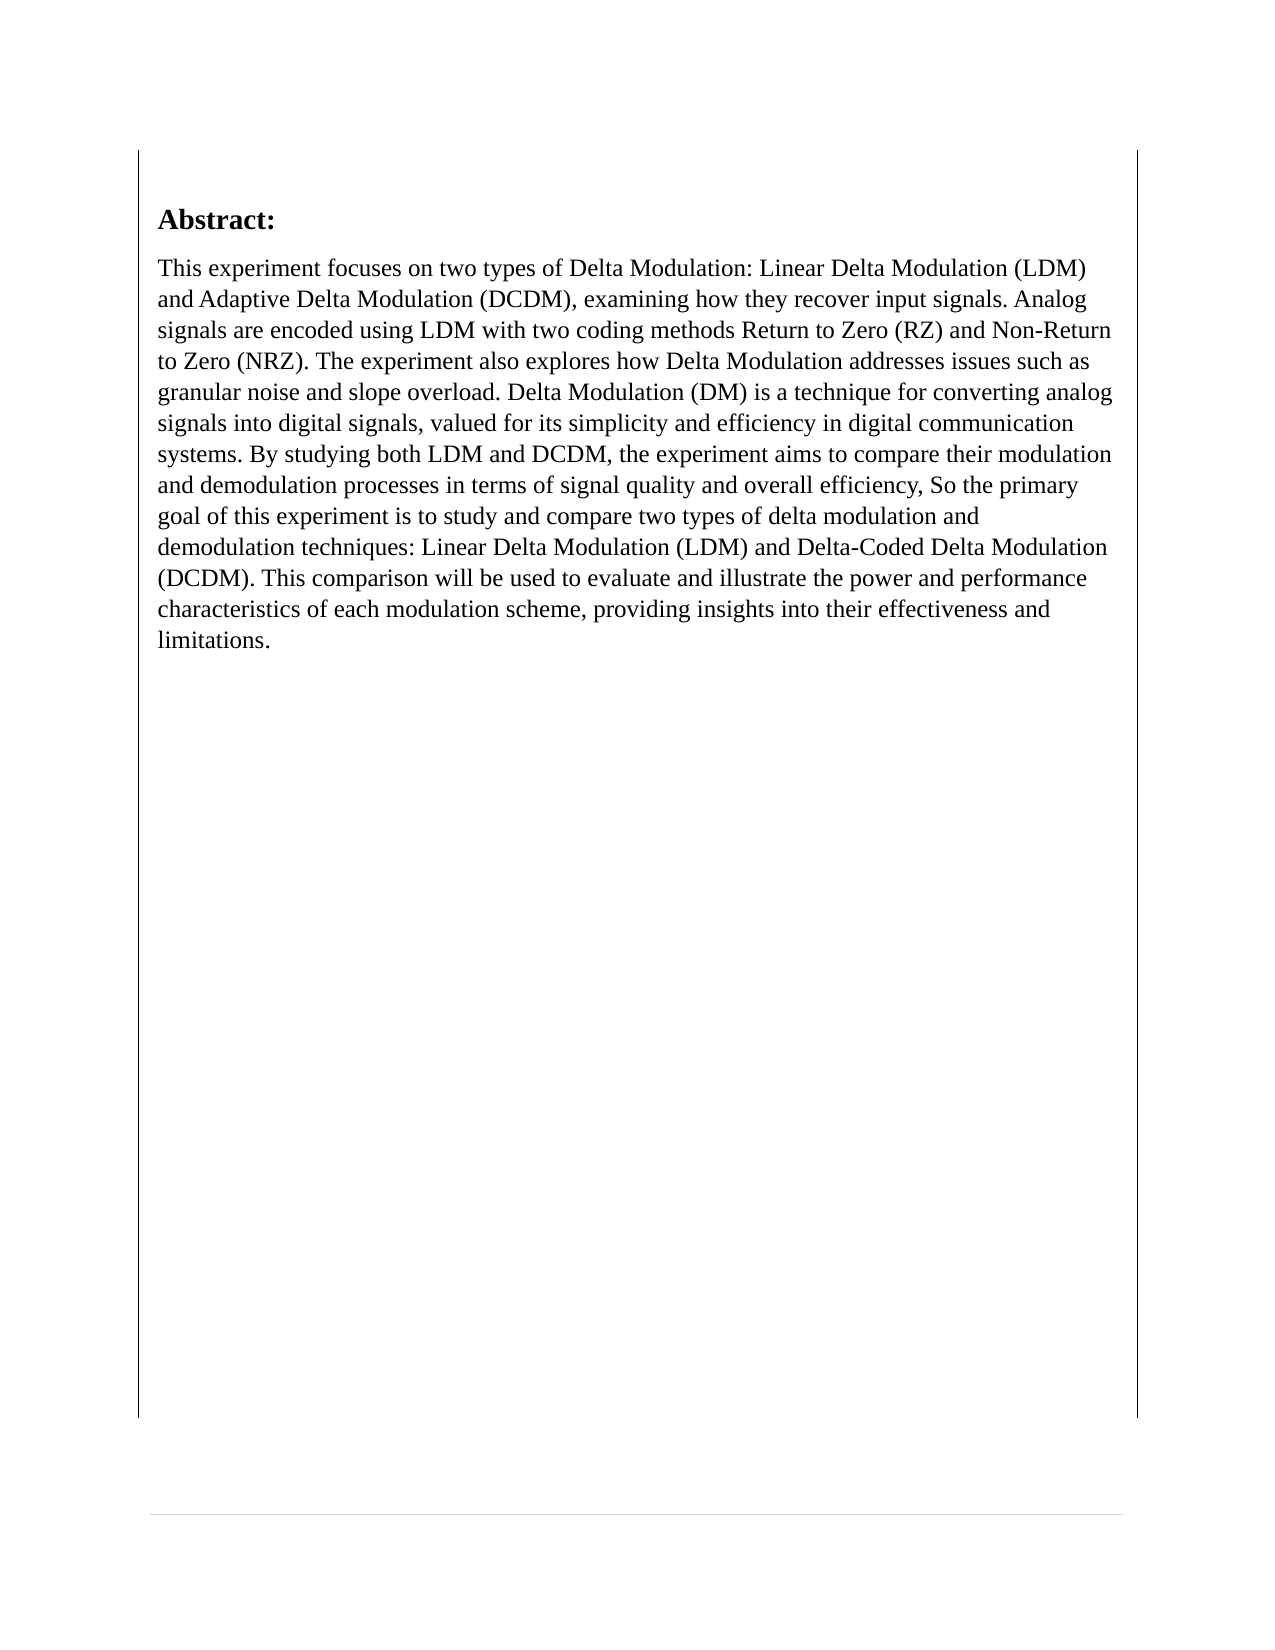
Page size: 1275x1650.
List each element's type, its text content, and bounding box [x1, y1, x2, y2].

subtitle Abstract: [148, 202, 1123, 236]
text This experiment focuses on two types of Delta Modulation: Linear Delta Modulation (LDM) and Adaptive Delta Modulation (DCDM), examining how they recover input signals. Analog signals are encoded using LDM with two coding methods Return to Zero (RZ) and Non-Return to Zero (NRZ). The experiment also explores how Delta Modulation addresses issues such as granular noise and slope overload. Delta Modulation (DM) is a technique for converting analog signals into digital signals, valued for its simplicity and efficiency in digital communication systems. By studying both LDM and DCDM, the experiment aims to compare their modulation and demodulation processes in terms of signal quality and overall efficiency, So the primary goal of this experiment is to study and compare two types of delta modulation and demodulation techniques: Linear Delta Modulation (LDM) and Delta-Coded Delta Modulation (DCDM). This comparison will be used to evaluate and illustrate the power and performance characteristics of each modulation scheme, providing insights into their effectiveness and limitations. [150, 253, 1123, 654]
